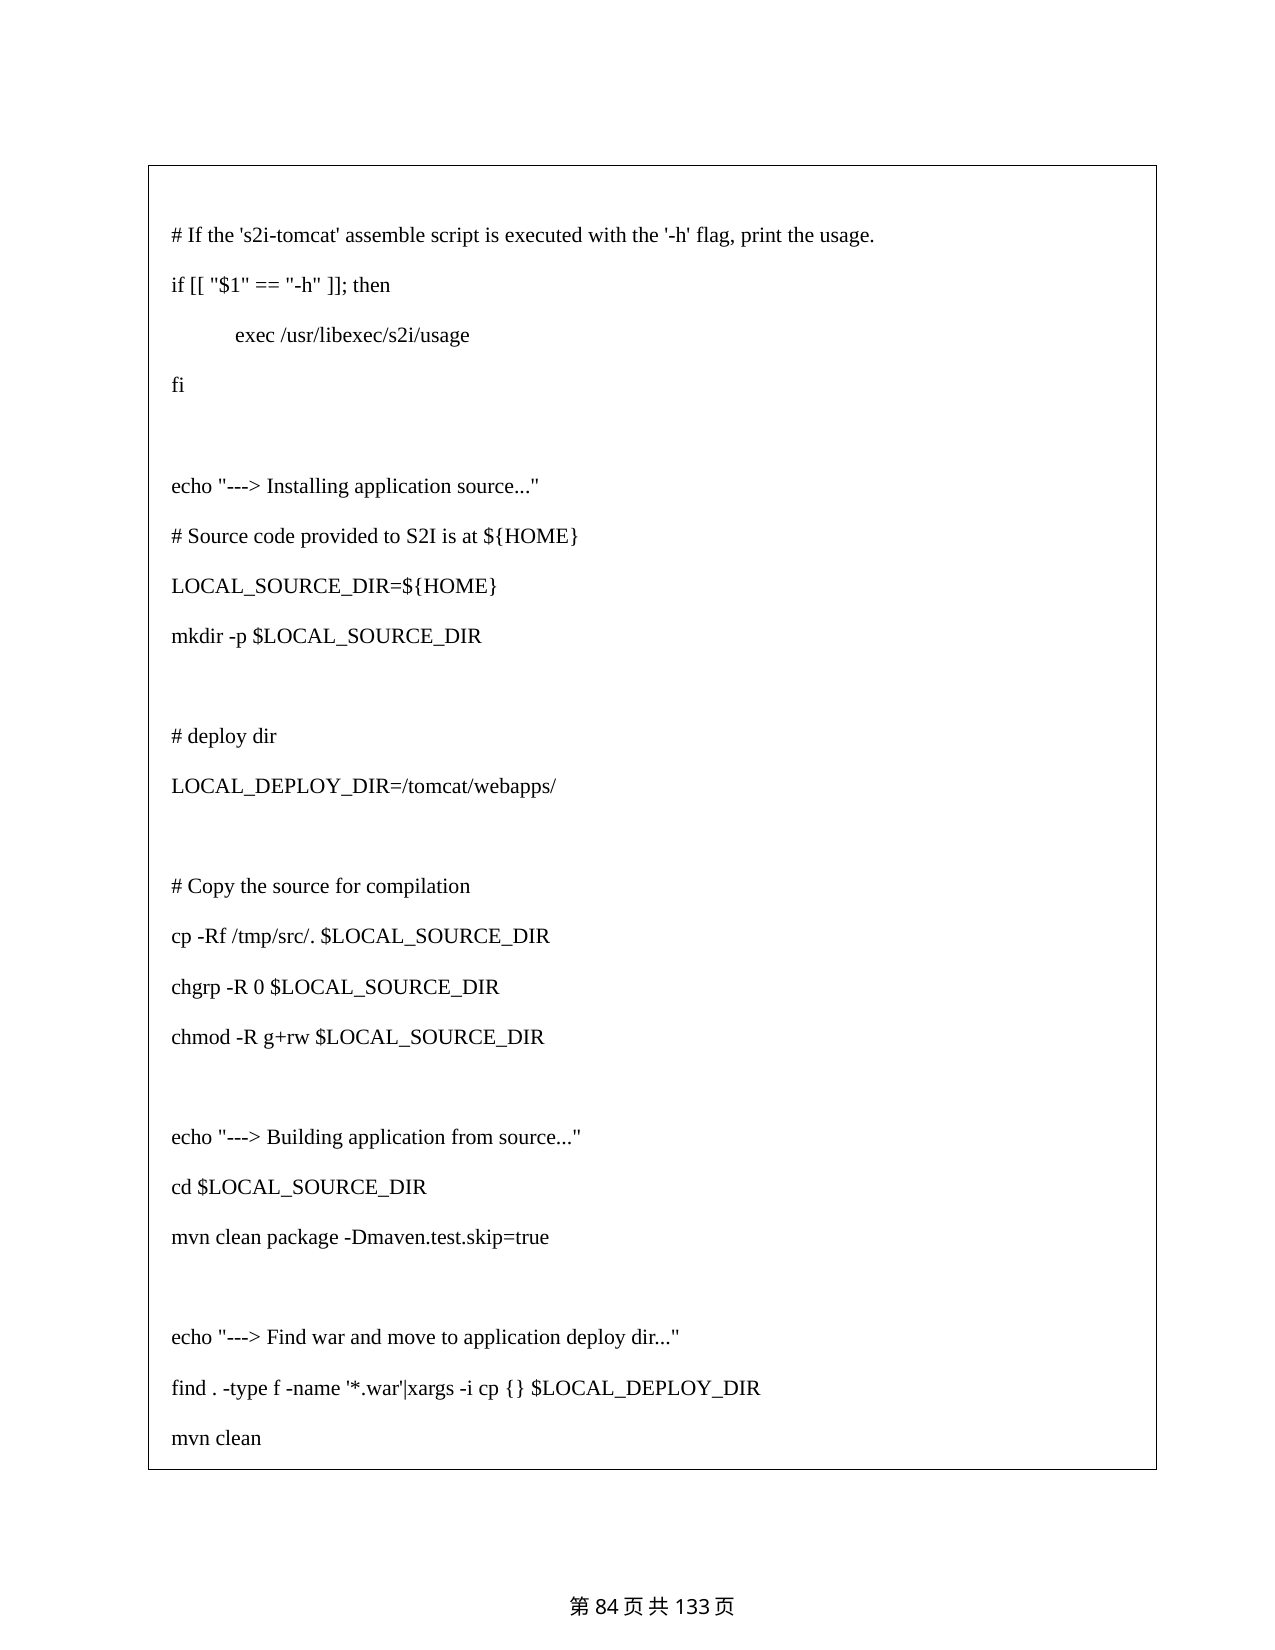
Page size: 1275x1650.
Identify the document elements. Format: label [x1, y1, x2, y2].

table_header [149, 166, 1156, 1468]
